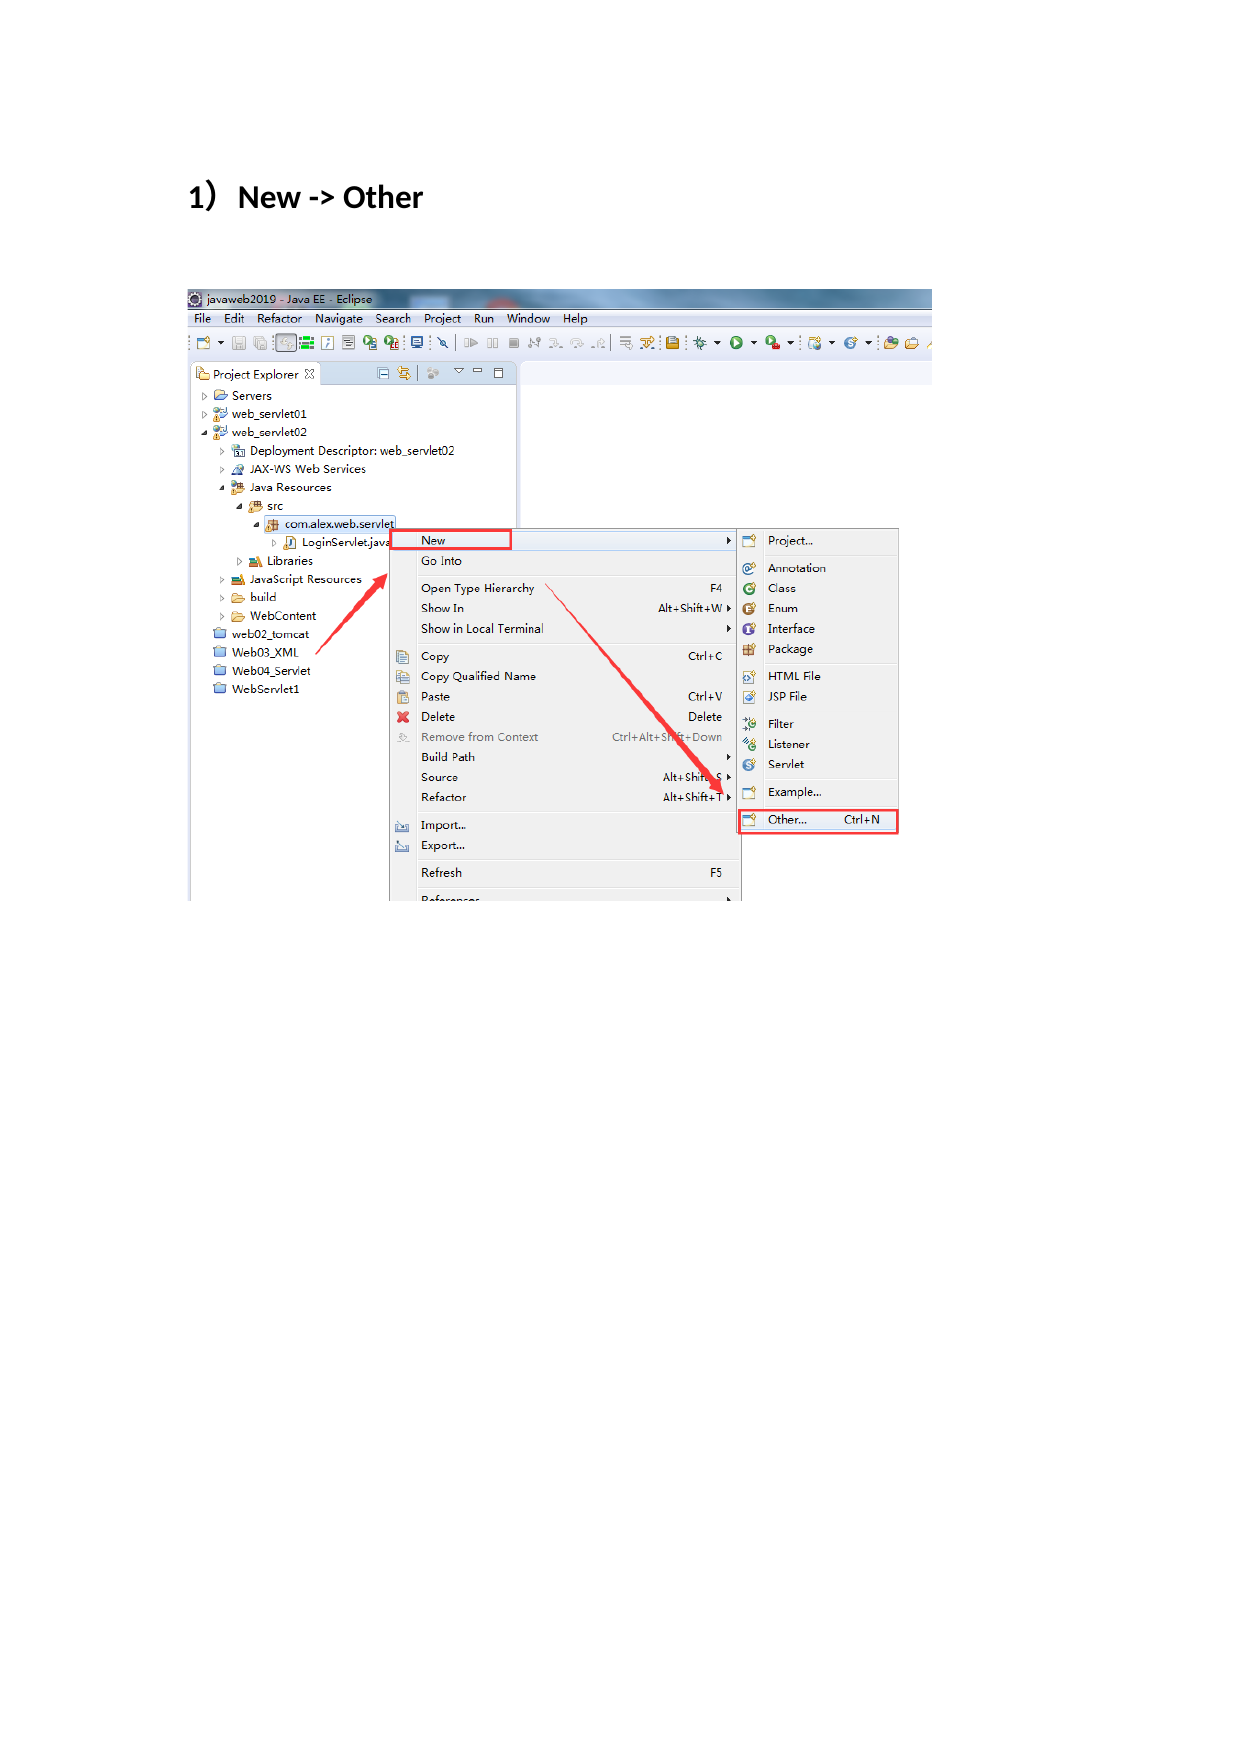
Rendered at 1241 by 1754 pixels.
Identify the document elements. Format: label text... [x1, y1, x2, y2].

picture [187, 289, 932, 901]
subtitle 1）New -> Other [187, 162, 1053, 227]
